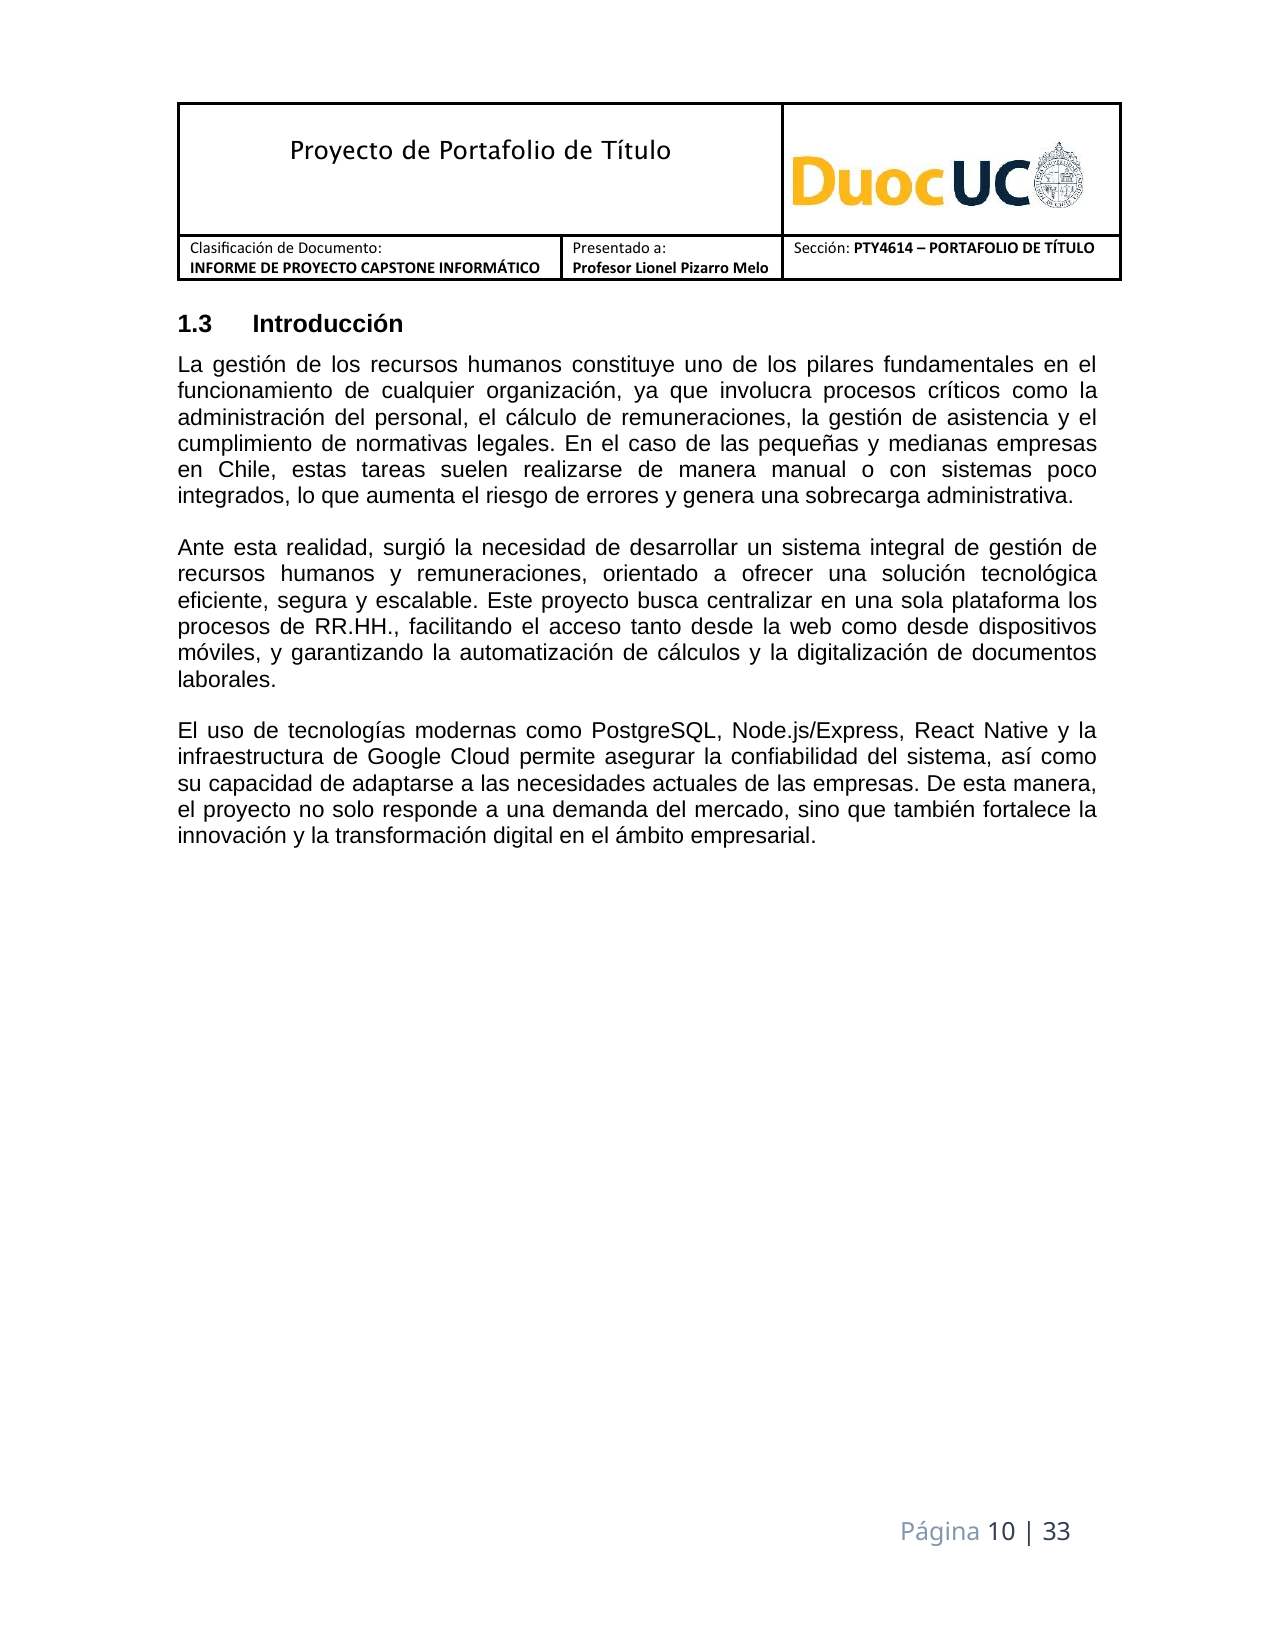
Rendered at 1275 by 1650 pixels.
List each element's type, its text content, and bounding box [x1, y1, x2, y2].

text Ante esta realidad, surgió la necesidad de desarrollar un sistema integral de gestión de recursos humanos y remuneraciones, orientado a ofrecer una solución tecnológica eficiente, segura y escalable. Este proyecto busca centralizar en una sola plataforma los procesos de RR.HH., facilitando el acceso tanto desde la web como desde dispositivos móviles, y garantizando la automatización de cálculos y la digitalización de documentos laborales. [177, 534, 1098, 692]
picture [791, 141, 1085, 208]
text El uso de tecnologías modernas como PostgreSQL, Node.js/Express, React Native y la infraestructura de Google Cloud permite asegurar la confiabilidad del sistema, así como su capacidad de adaptarse a las necesidades actuales de las empresas. De esta manera, el proyecto no solo responde a una demanda del mercado, sino que también fortalece la innovación y la transformación digital en el ámbito empresarial. [177, 717, 1098, 849]
text La gestión de los recursos humanos constituye uno de los pilares fundamentales en el funcionamiento de cualquier organización, ya que involucra procesos críticos como la administración del personal, el cálculo de remuneraciones, la gestión de asistencia y el cumplimiento de normativas legales. En el caso de las pequeñas y medianas empresas en Chile, estas tareas suelen realizarse de manera manual o con sistemas poco integrados, lo que aumenta el riesgo de errores y genera una sobrecarga administrativa. [177, 351, 1098, 509]
subtitle Introducción [177, 309, 1098, 338]
